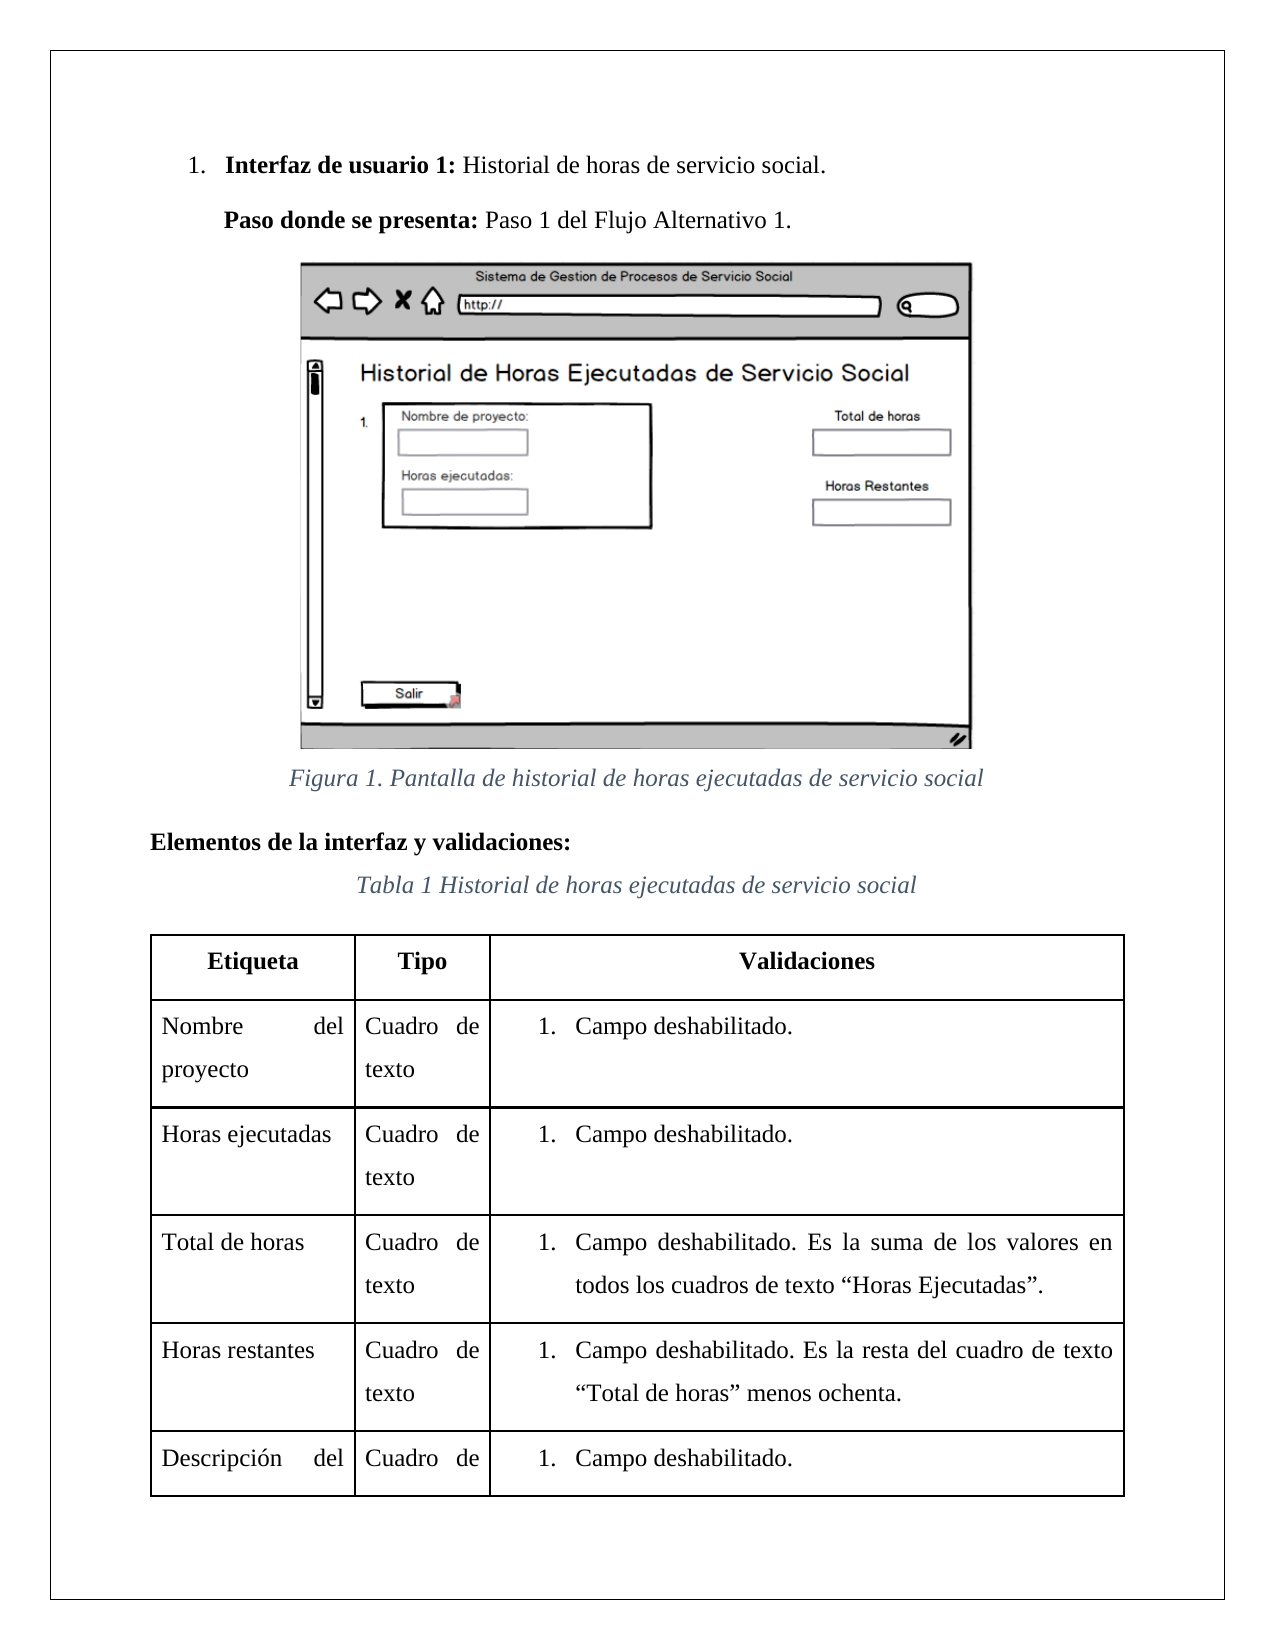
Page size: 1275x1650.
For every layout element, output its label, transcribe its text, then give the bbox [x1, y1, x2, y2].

text Paso donde se presenta: Paso 1 del Flujo Alternativo 1. [150, 206, 1125, 234]
table_cell Horas restantes [152, 1324, 354, 1430]
list Interfaz de usuario 1: Historial de horas de servicio social. [187, 150, 1125, 179]
picture [300, 261, 975, 749]
table_cell Nombre del proyecto [152, 1001, 354, 1106]
table_cell Horas ejecutadas [152, 1109, 354, 1214]
table_cell Cuadro de texto [356, 1109, 489, 1214]
table_header Validaciones [491, 936, 1123, 998]
table_cell Cuadro de texto [356, 1216, 489, 1322]
table_cell Cuadro de texto [356, 1432, 489, 1495]
table_header Etiqueta [152, 936, 354, 998]
table_cell Campo deshabilitado. [491, 1109, 1123, 1214]
table_header Tipo [356, 936, 489, 998]
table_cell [152, 1432, 354, 1495]
table_cell Campo deshabilitado. [491, 1001, 1123, 1106]
table_cell Cuadro de texto [356, 1001, 489, 1106]
table_cell Total de horas [152, 1216, 354, 1322]
text Tabla 1 Historial de horas ejecutadas de servicio social [150, 870, 1125, 898]
table_cell Campo deshabilitado. Es la resta del cuadro de texto “Total de horas” menos ochenta. [491, 1324, 1123, 1430]
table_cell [491, 1432, 1123, 1495]
text Elementos de la interfaz y validaciones: [150, 827, 1125, 855]
text Figura 1. Pantalla de historial de horas ejecutadas de servicio social [150, 763, 1125, 791]
table_cell Campo deshabilitado. Es la suma de los valores en todos los cuadros de texto “Horas Ejecutadas”. [491, 1216, 1123, 1322]
table_cell Cuadro de texto [356, 1324, 489, 1430]
